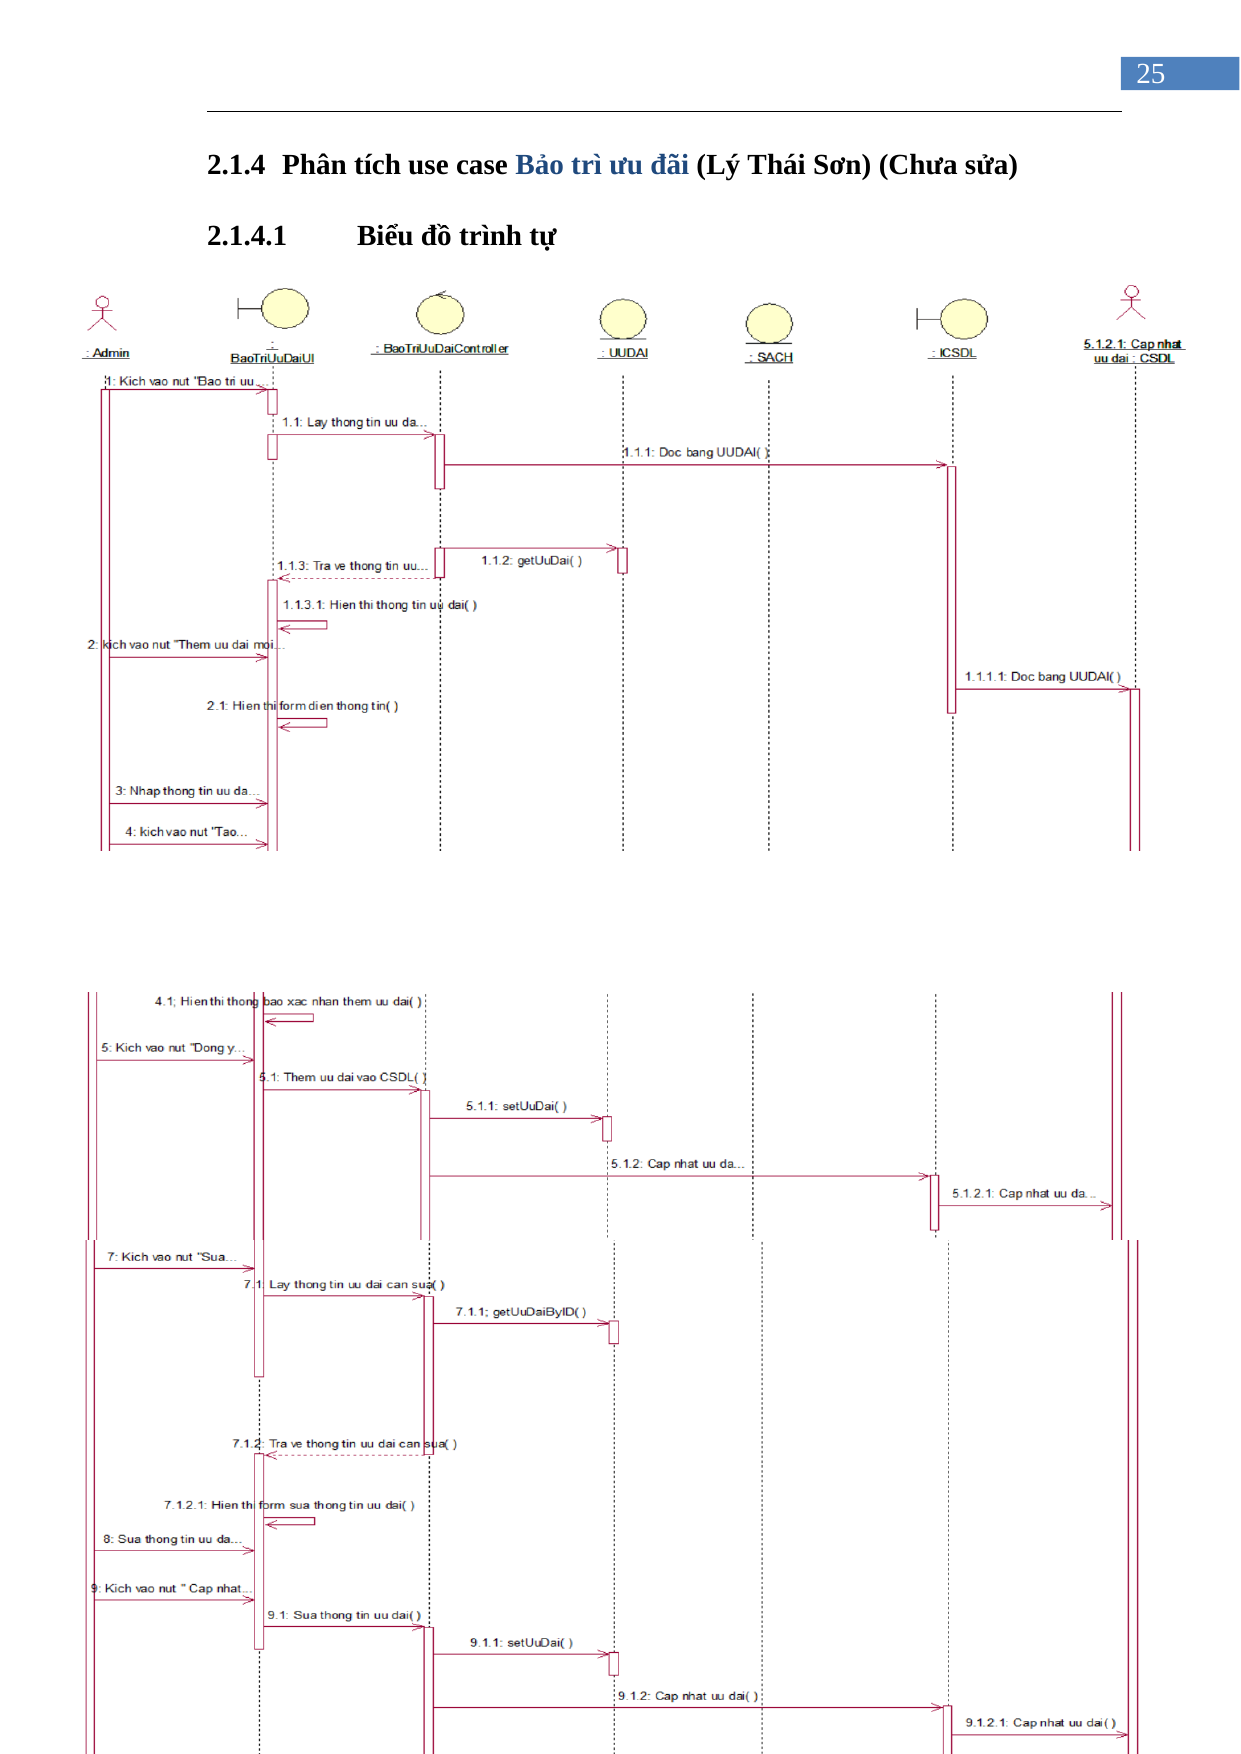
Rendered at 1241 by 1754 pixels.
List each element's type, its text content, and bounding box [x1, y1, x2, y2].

subtitle Biểu đồ trình tự [207, 218, 1122, 252]
subtitle Phân tích use case Bảo trì ưu đãi (Lý Thái Sơn) (Chưa sửa) [207, 147, 1122, 181]
picture [37, 992, 1196, 1754]
picture [51, 282, 1220, 851]
